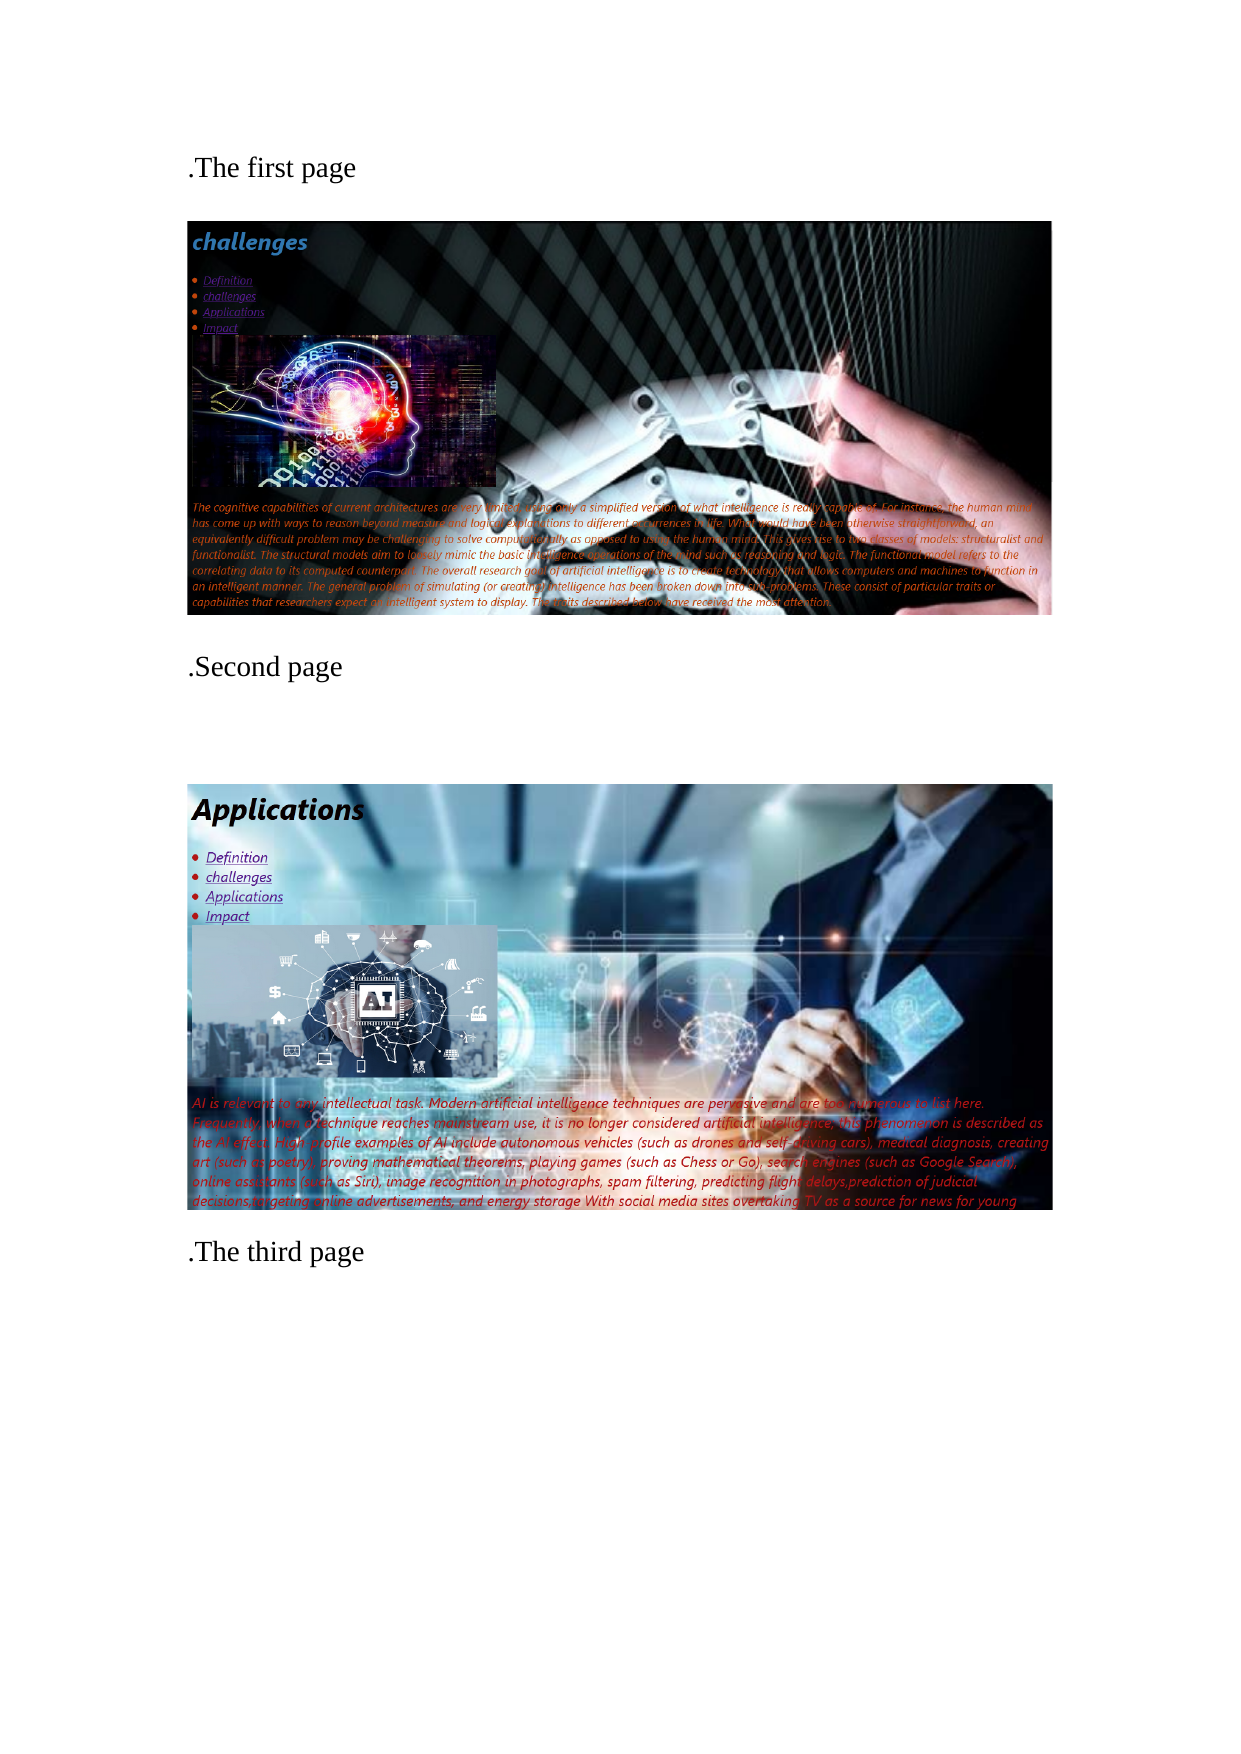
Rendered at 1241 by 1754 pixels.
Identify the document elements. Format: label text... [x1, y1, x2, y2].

text The third page. [187, 1234, 1053, 1268]
picture [187, 221, 1053, 615]
picture [187, 784, 1053, 1210]
text The first page. [187, 150, 1053, 183]
text Second page. [187, 649, 1053, 683]
